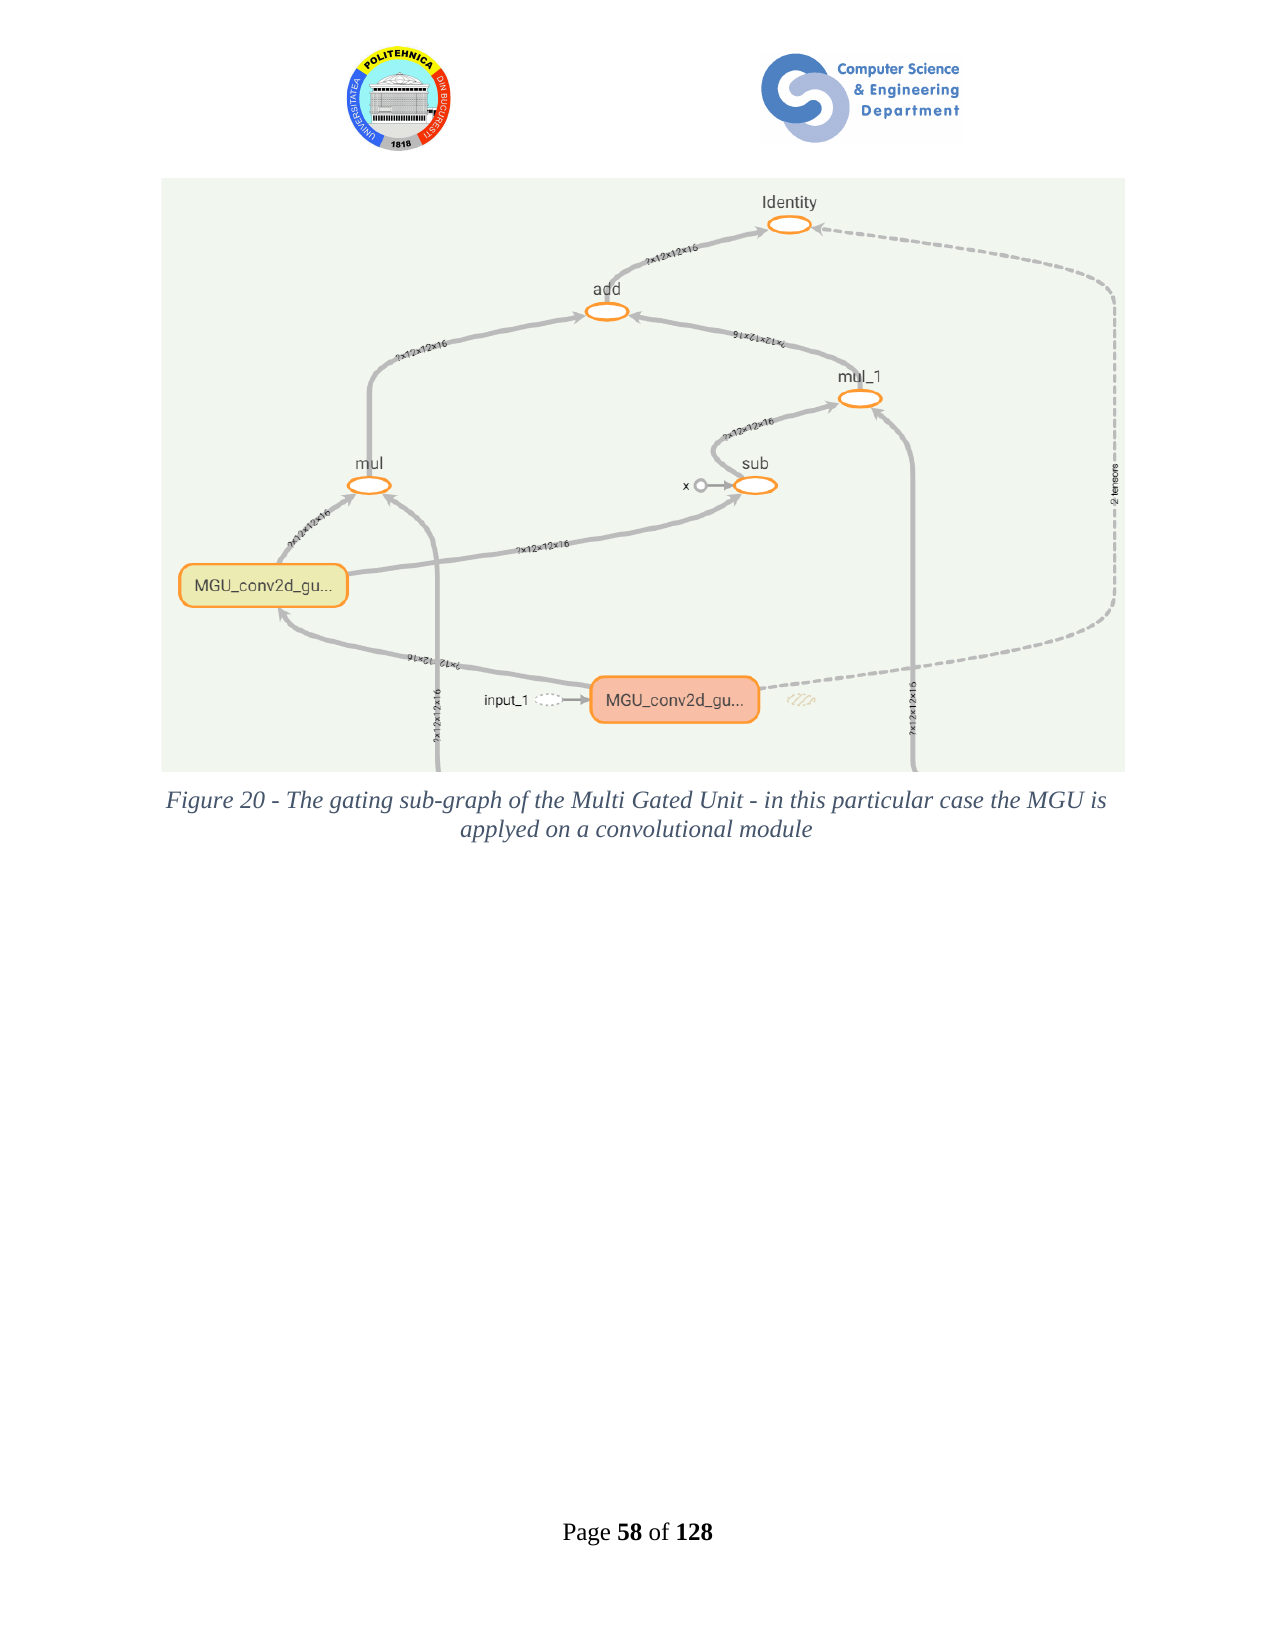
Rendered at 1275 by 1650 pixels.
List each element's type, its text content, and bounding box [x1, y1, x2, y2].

picture [161, 178, 1125, 772]
picture [346, 46, 451, 151]
picture [760, 53, 963, 144]
table_header Figure 20 - The gating sub-graph of the Multi Gated Unit - in this particular case the MGU is applyed on a convolutional module [150, 179, 1125, 864]
